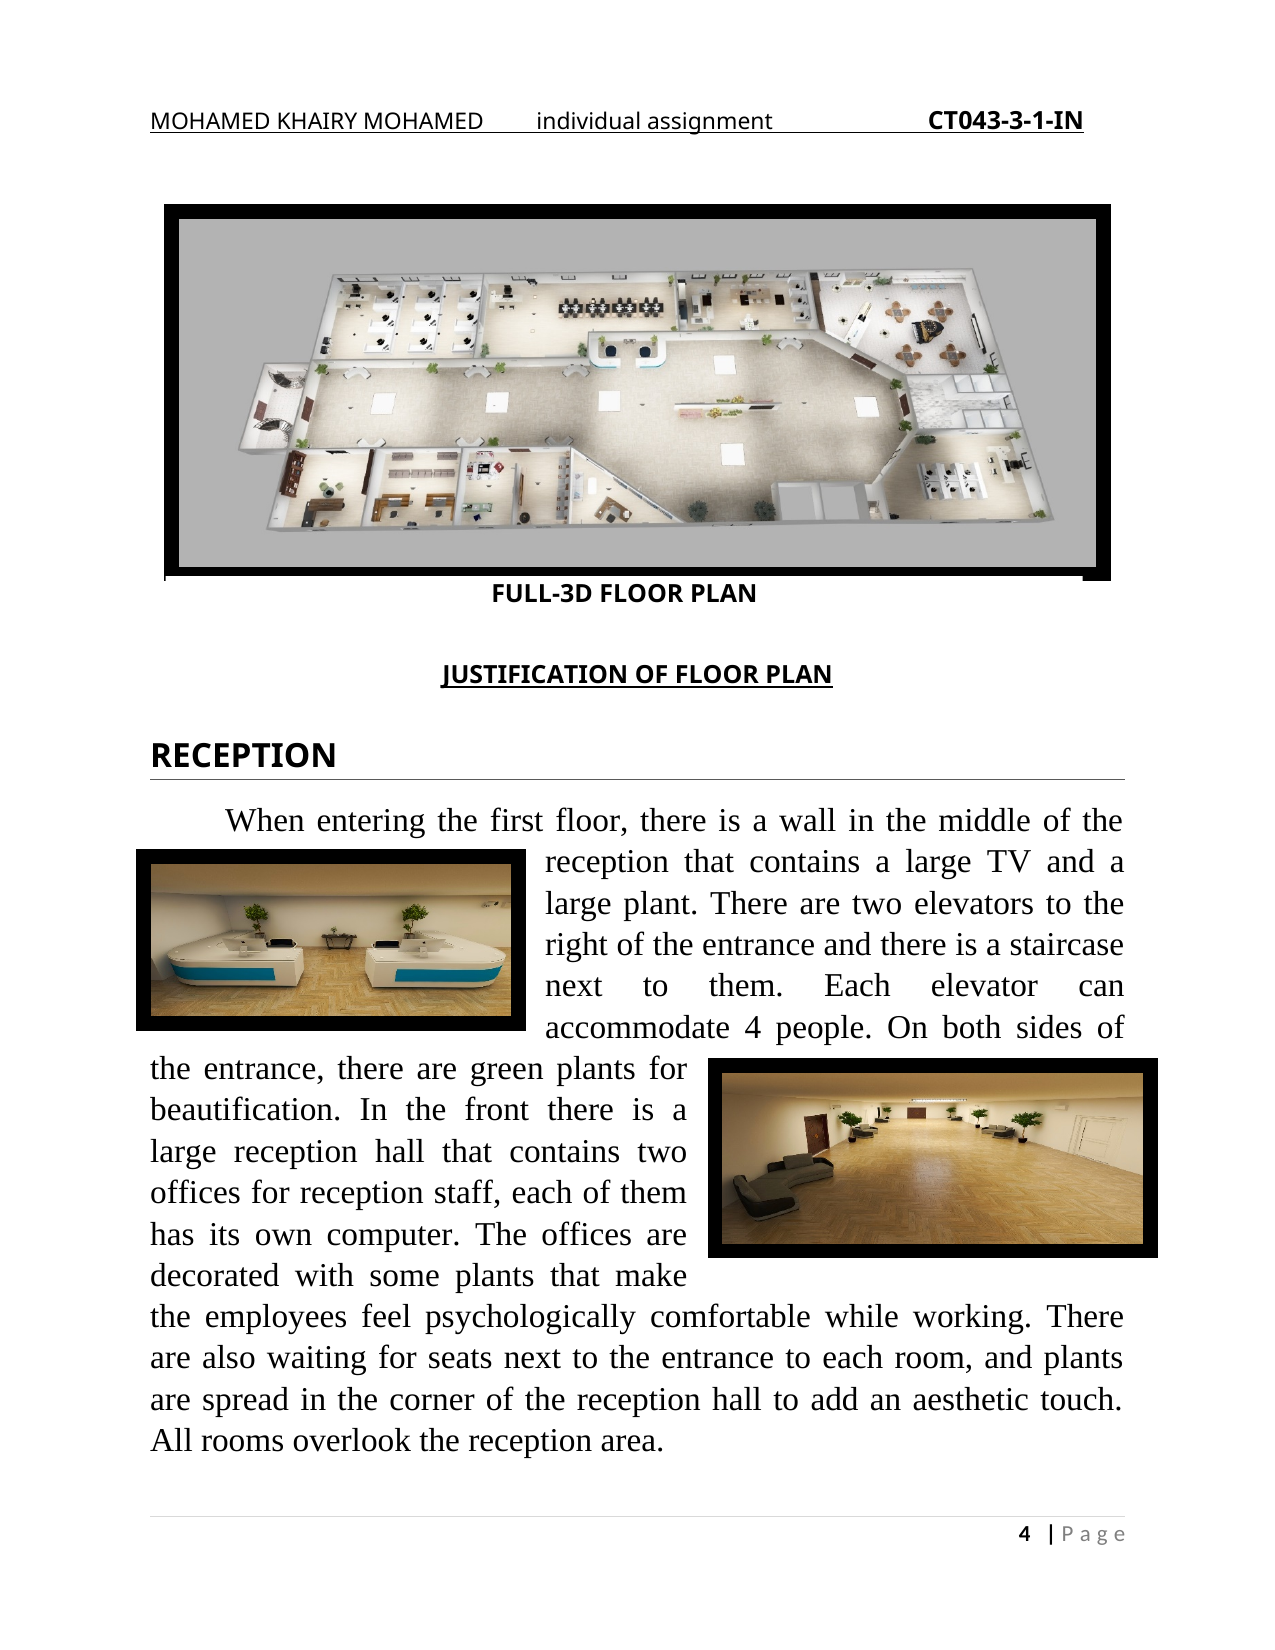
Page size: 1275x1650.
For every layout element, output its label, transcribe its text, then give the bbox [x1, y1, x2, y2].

picture [151, 864, 511, 1016]
text When entering the first floor, there is a wall in the middle of the reception that contains a large TV and a large plant. There are two elevators to the right of the entrance and there is a staircase next to them. Each elevator can accommodate 4 people. On both sides of the entrance, there are green plants for beautification. In the front there is a large reception hall that contains two offices for reception staff, each of them has its own computer. The offices are decorated with some plants that make the employees feel psychologically comfortable while working. There are also waiting for seats next to the entrance to each room, and plants are spread in the corner of the reception hall to add an aesthetic touch. All rooms overlook the reception area. [150, 800, 1125, 1459]
text JUSTIFICATION OF FLOOR PLAN [150, 657, 1125, 691]
subtitle RECEPTION [150, 731, 1125, 779]
picture [179, 219, 1096, 567]
picture [722, 1073, 1143, 1244]
